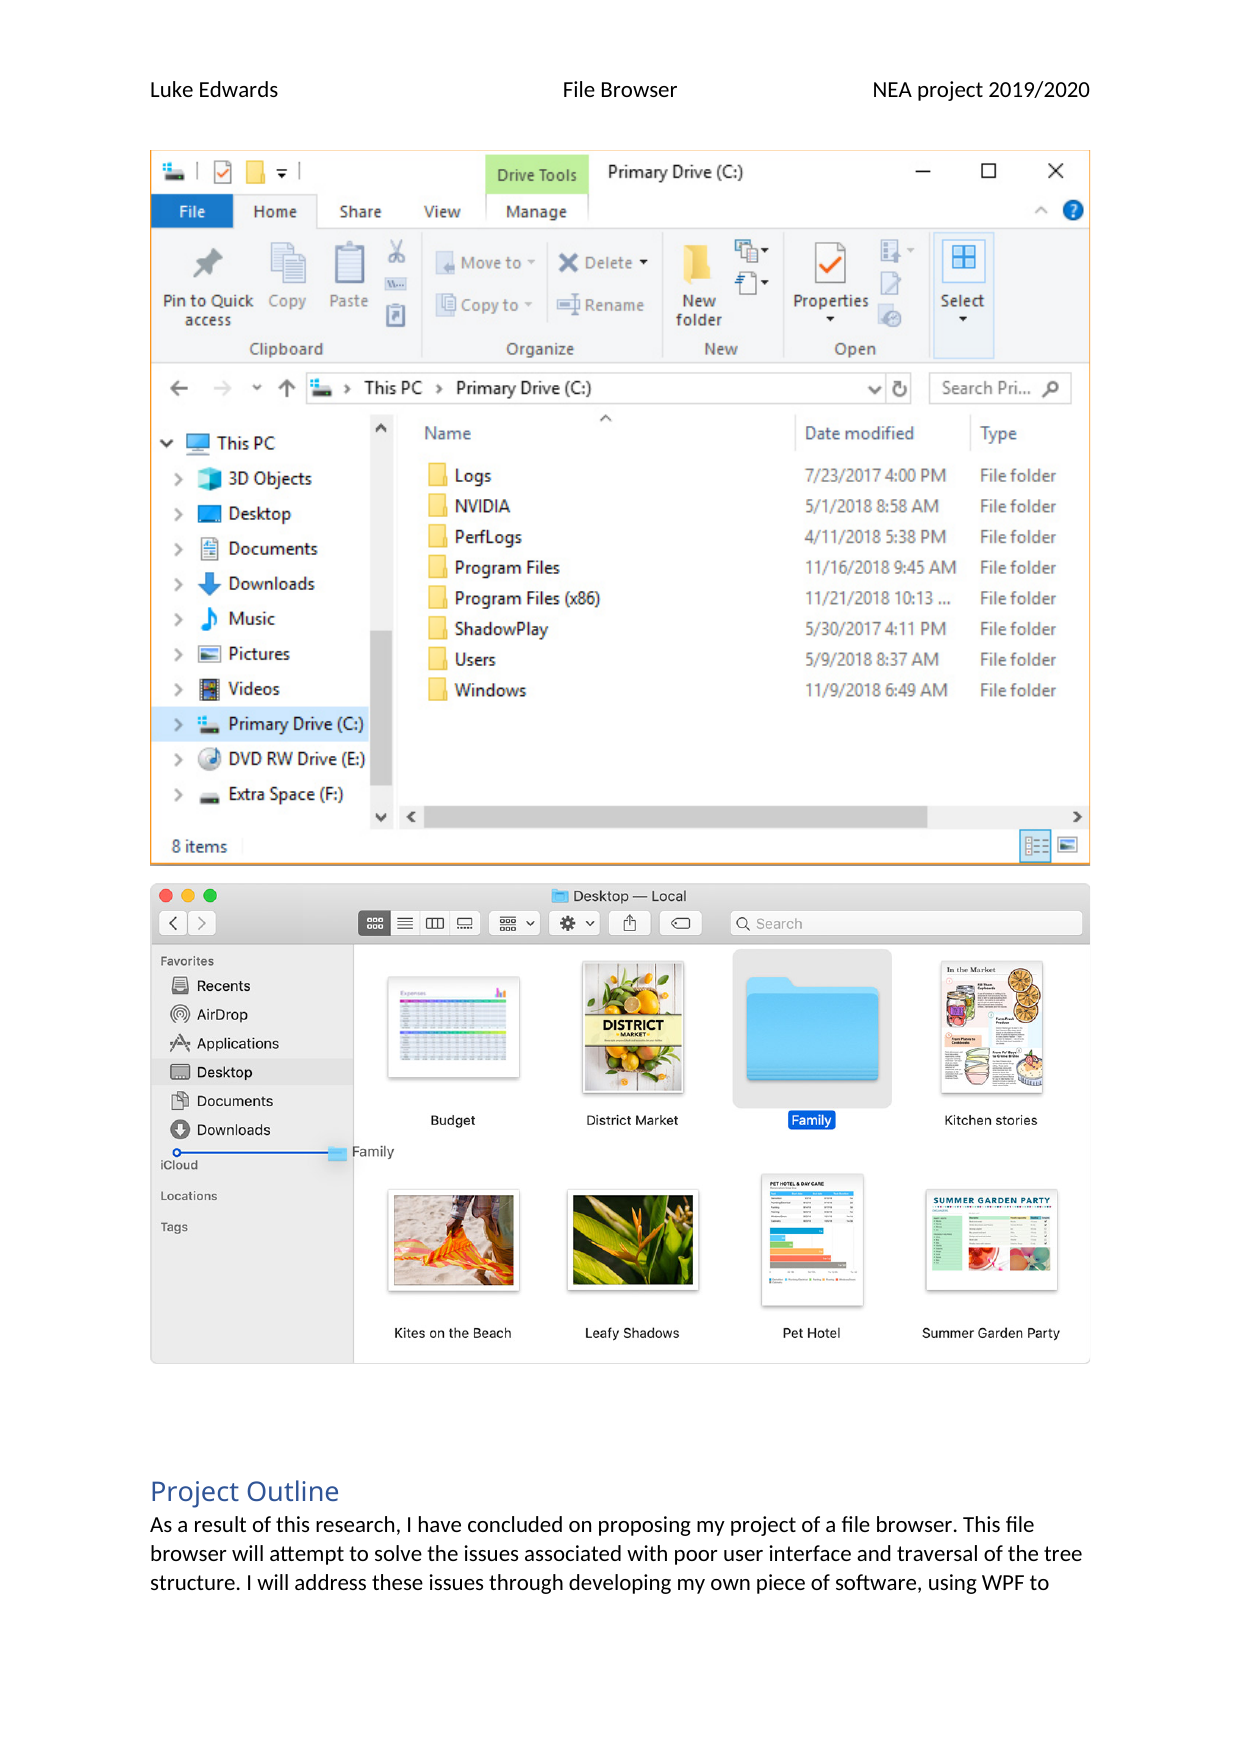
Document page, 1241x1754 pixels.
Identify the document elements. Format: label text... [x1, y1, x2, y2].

subtitle Project Outline [150, 1472, 1090, 1509]
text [150, 1510, 1090, 1596]
picture [150, 150, 1091, 866]
picture [150, 883, 1091, 1364]
